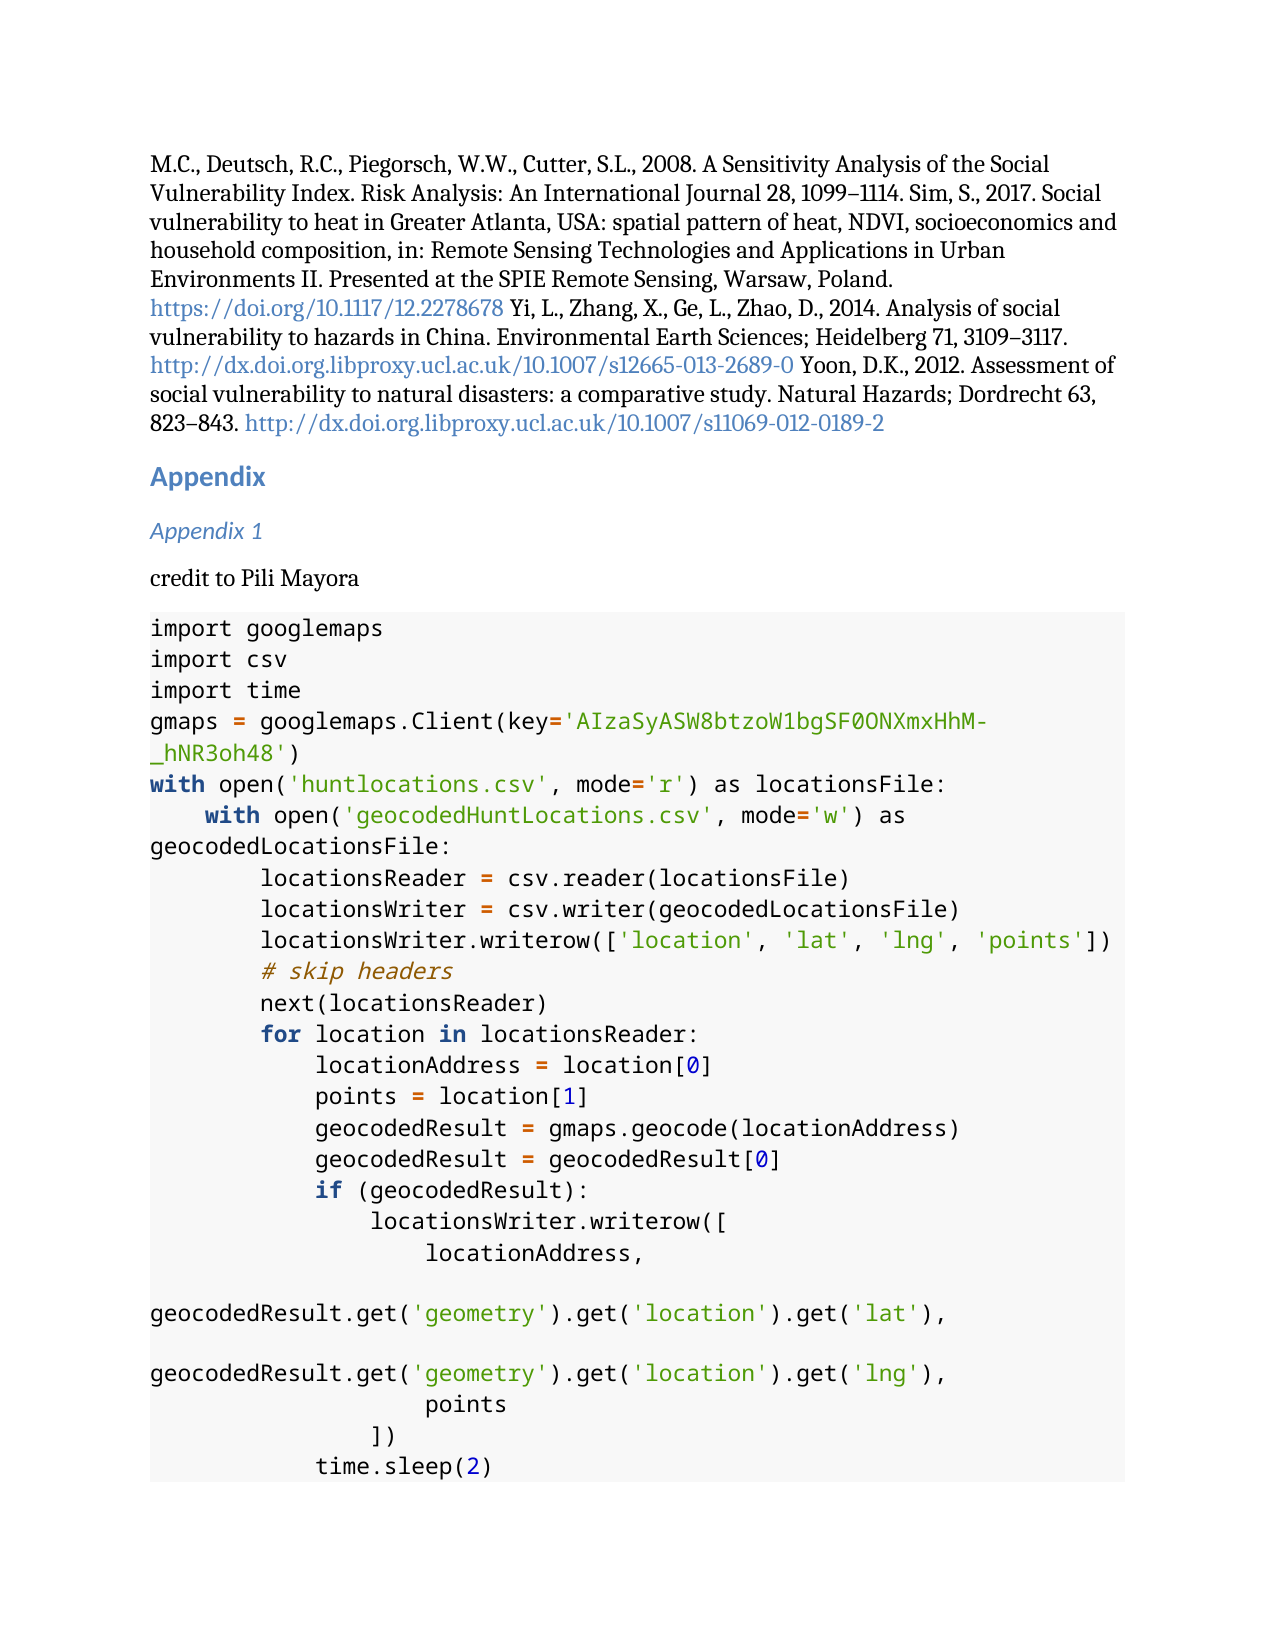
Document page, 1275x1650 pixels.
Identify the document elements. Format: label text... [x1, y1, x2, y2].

text credit to Pili Mayora [150, 564, 1125, 593]
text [150, 150, 1125, 437]
subtitle Appendix [150, 458, 1125, 494]
subtitle Appendix 1 [150, 515, 1125, 545]
text import googlemaps import csv import time gmaps = googlemaps.Client(key='AIzaSyASW8btzoW1bgSF0ONXmxHhM-_hNR3oh48') with open('huntlocations.csv', mode='r') as locationsFile: with open('geocodedHuntLocations.csv', mode='w') as geocodedLocationsFile: locationsReader = csv.reader(locationsFile) locationsWriter = csv.writer(geocodedLocationsFile) locationsWriter.writerow(['location', 'lat', 'lng', 'points']) # skip headers next(locationsReader) for location in locationsReader: locationAddress = location[0] points = location[1] geocodedResult = gmaps.geocode(locationAddress) geocodedResult = geocodedResult[0] if (geocodedResult): locationsWriter.writerow([ locationAddress, geocodedResult.get('geometry').get('location').get('lat'), geocodedResult.get('geometry').get('location').get('lng'), points ]) time.sleep(2) [150, 612, 1125, 1482]
